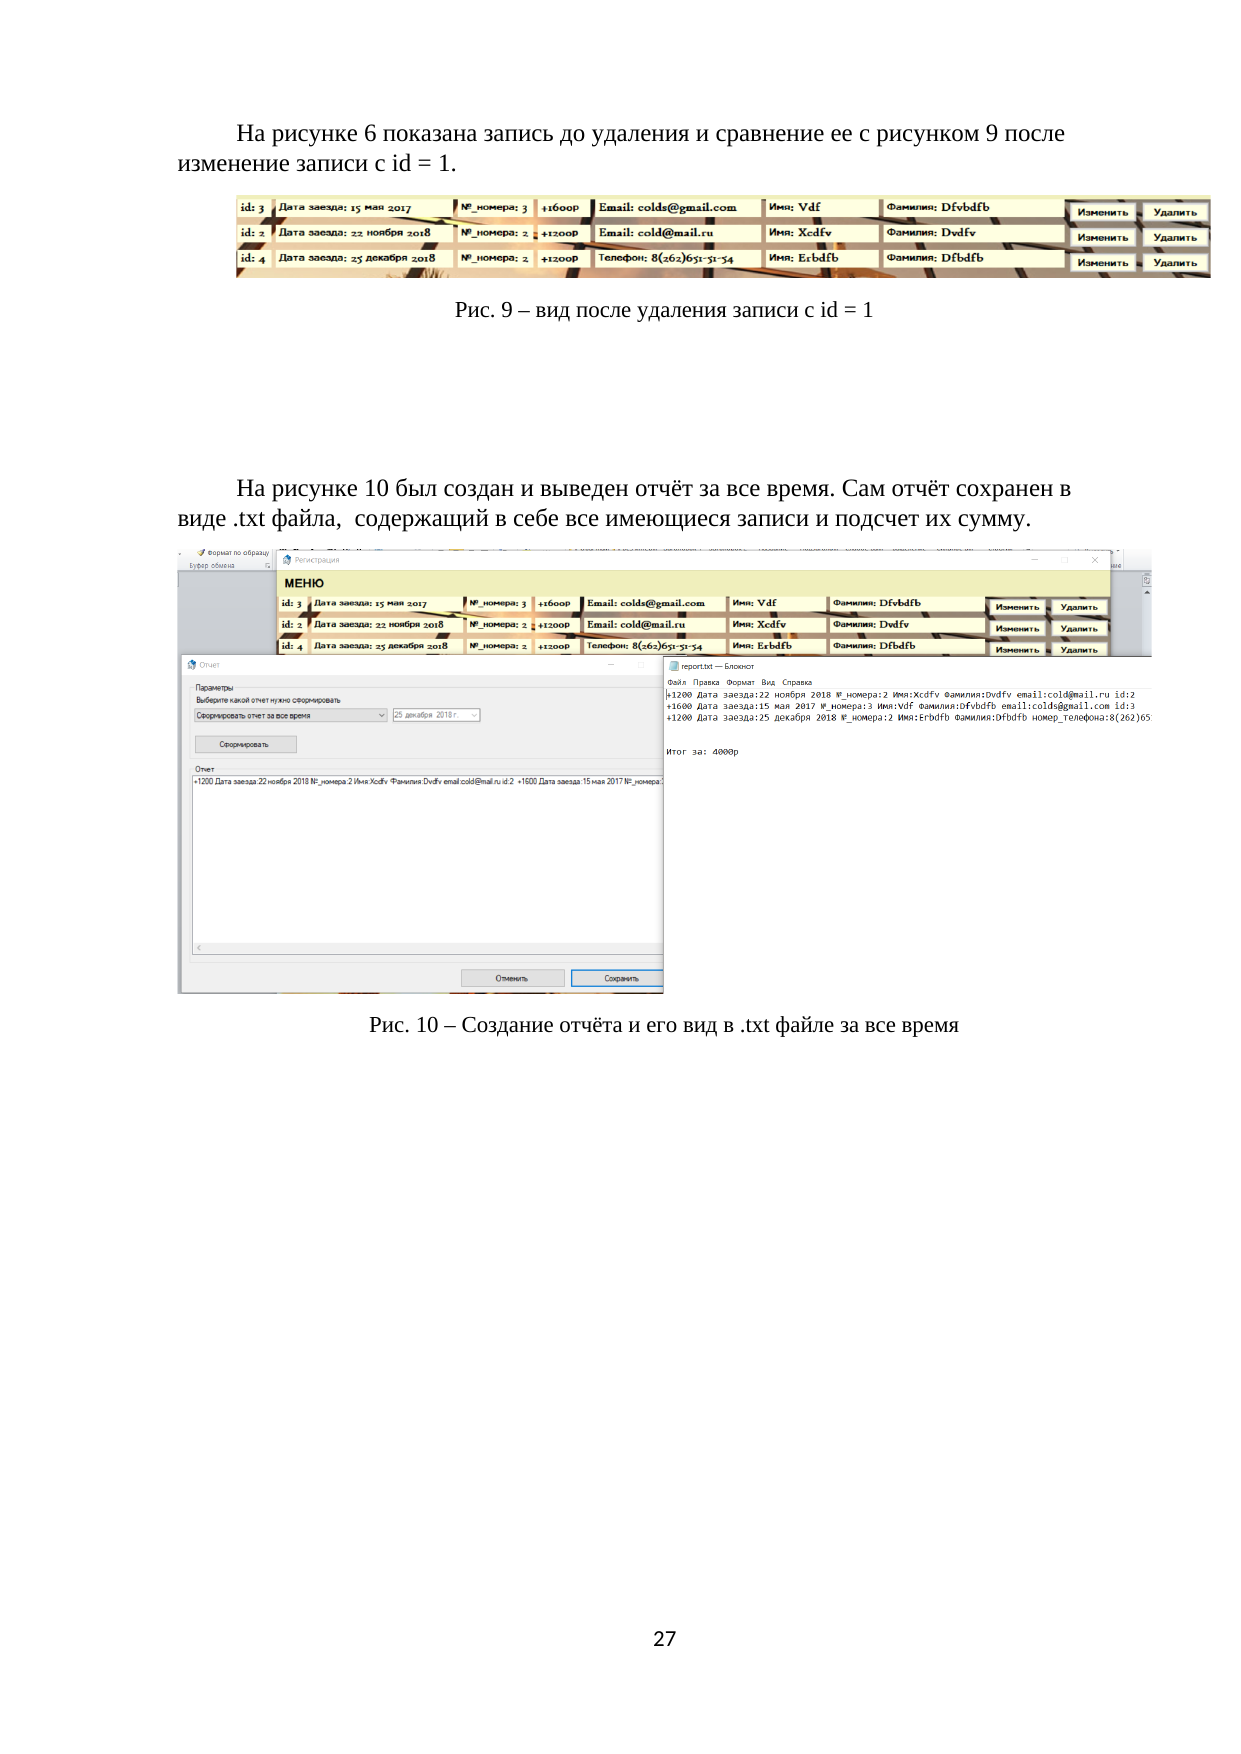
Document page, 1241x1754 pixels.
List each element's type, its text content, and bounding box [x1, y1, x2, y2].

picture [177, 549, 1152, 994]
text Рис. 9 – вид после удаления записи с id = 1 [177, 296, 1152, 322]
text На рисунке 10 был создан и выведен отчёт за все время. Сам отчёт сохранен в виде .txt файла, содержащий в себе все имеющиеся записи и подсчет их сумму. [177, 473, 1152, 532]
picture [236, 195, 1211, 278]
text Рис. 10 – Создание отчёта и его вид в .txt файле за все время [177, 1011, 1152, 1037]
text На рисунке 6 показана запись до удаления и сравнение ее с рисунком 9 после изменение записи с id = 1. [177, 118, 1152, 177]
